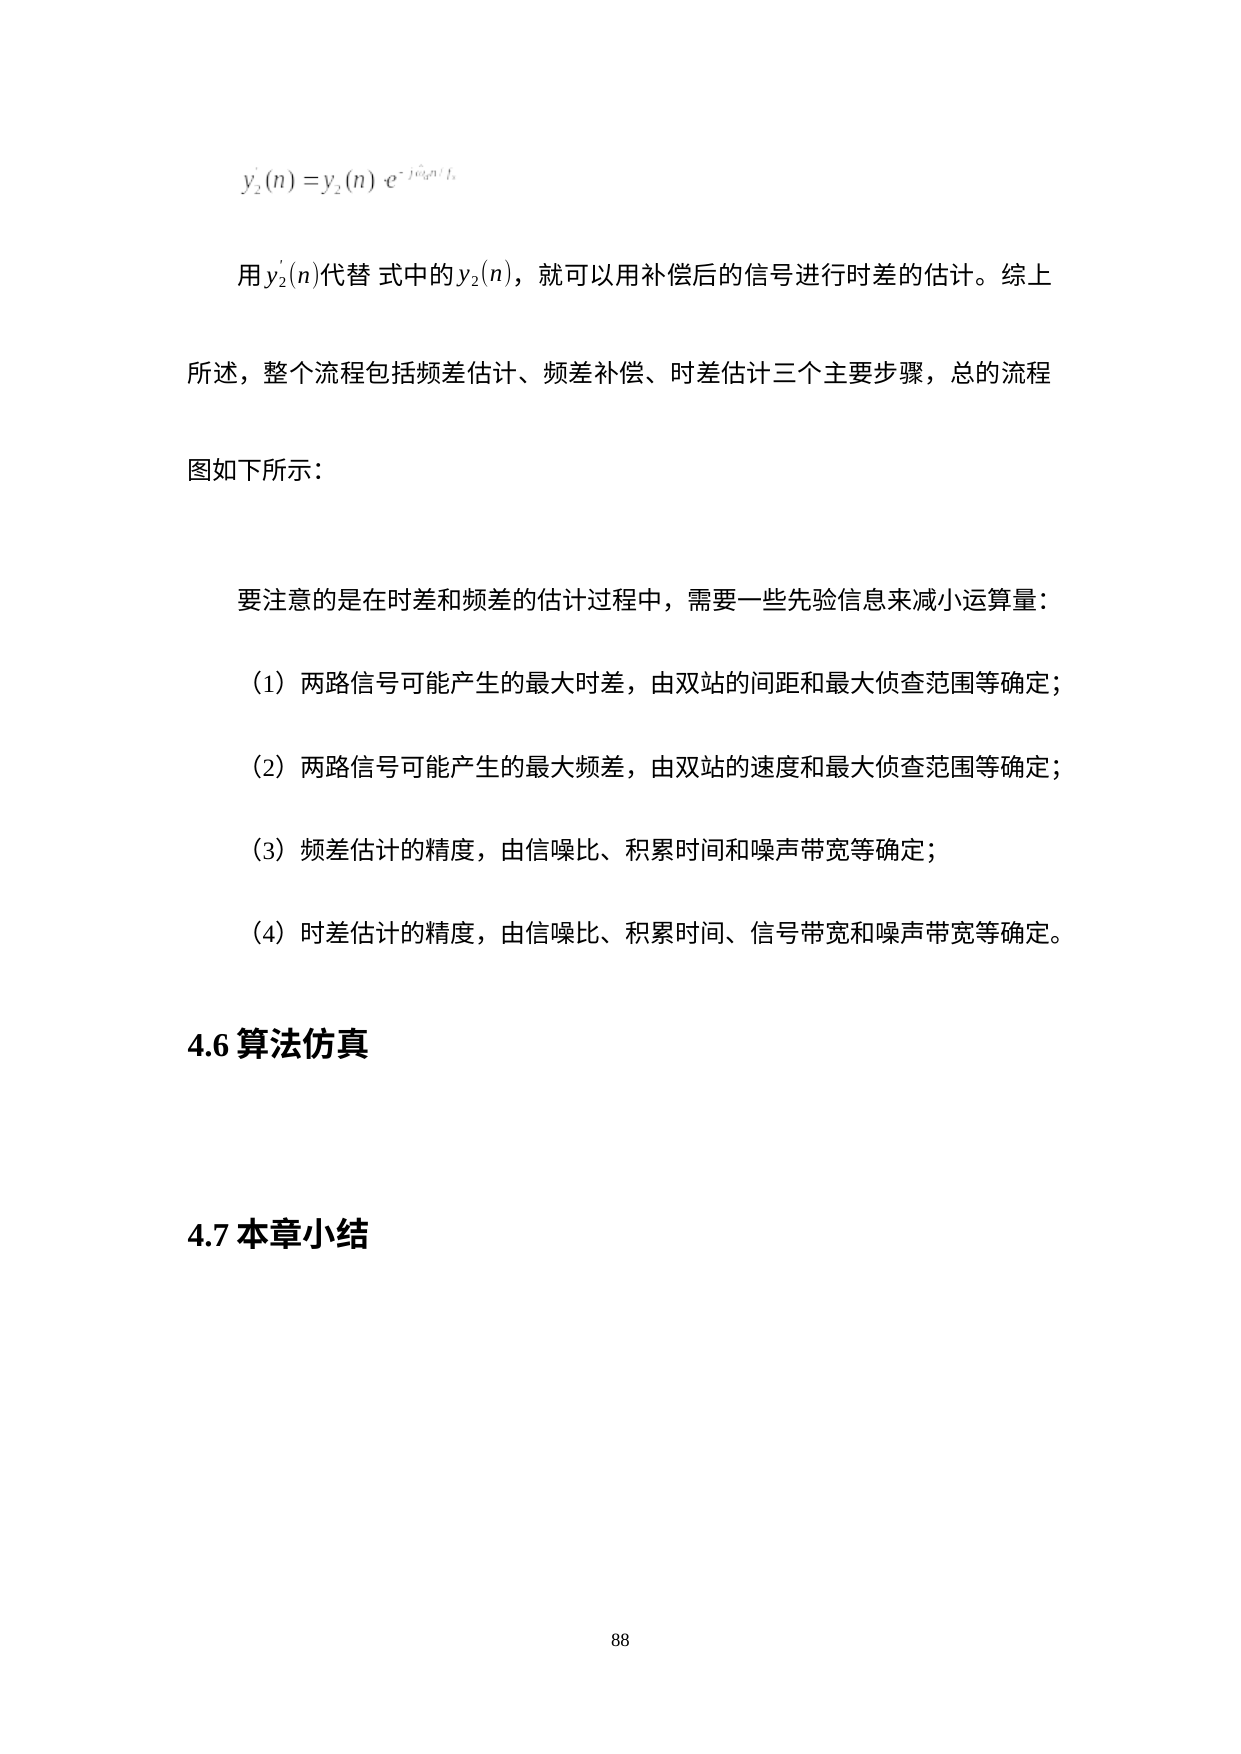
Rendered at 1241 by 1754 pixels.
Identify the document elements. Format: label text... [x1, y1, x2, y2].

text （3）频差估计的精度，由信噪比、积累时间和噪声带宽等确定； [187, 816, 1053, 881]
text 要注意的是在时差和频差的估计过程中，需要一些先验信息来减小运算量： [187, 566, 1053, 631]
text （1）两路信号可能产生的最大时差，由双站的间距和最大侦查范围等确定； [187, 649, 1053, 714]
text （2）两路信号可能产生的最大频差，由双站的速度和最大侦查范围等确定； [187, 733, 1053, 798]
subtitle 4.7本章小结 [187, 1199, 1053, 1264]
text （4）时差估计的精度，由信噪比、积累时间、信号带宽和噪声带宽等确定。 [187, 899, 1053, 964]
text 用代替 式中的，就可以用补偿后的信号进行时差的估计。综上所述，整个流程包括频差估计、频差补偿、时差估计三个主要步骤，总的流程图如下所示： [187, 241, 1053, 501]
subtitle 4.6算法仿真 [187, 1009, 1053, 1074]
